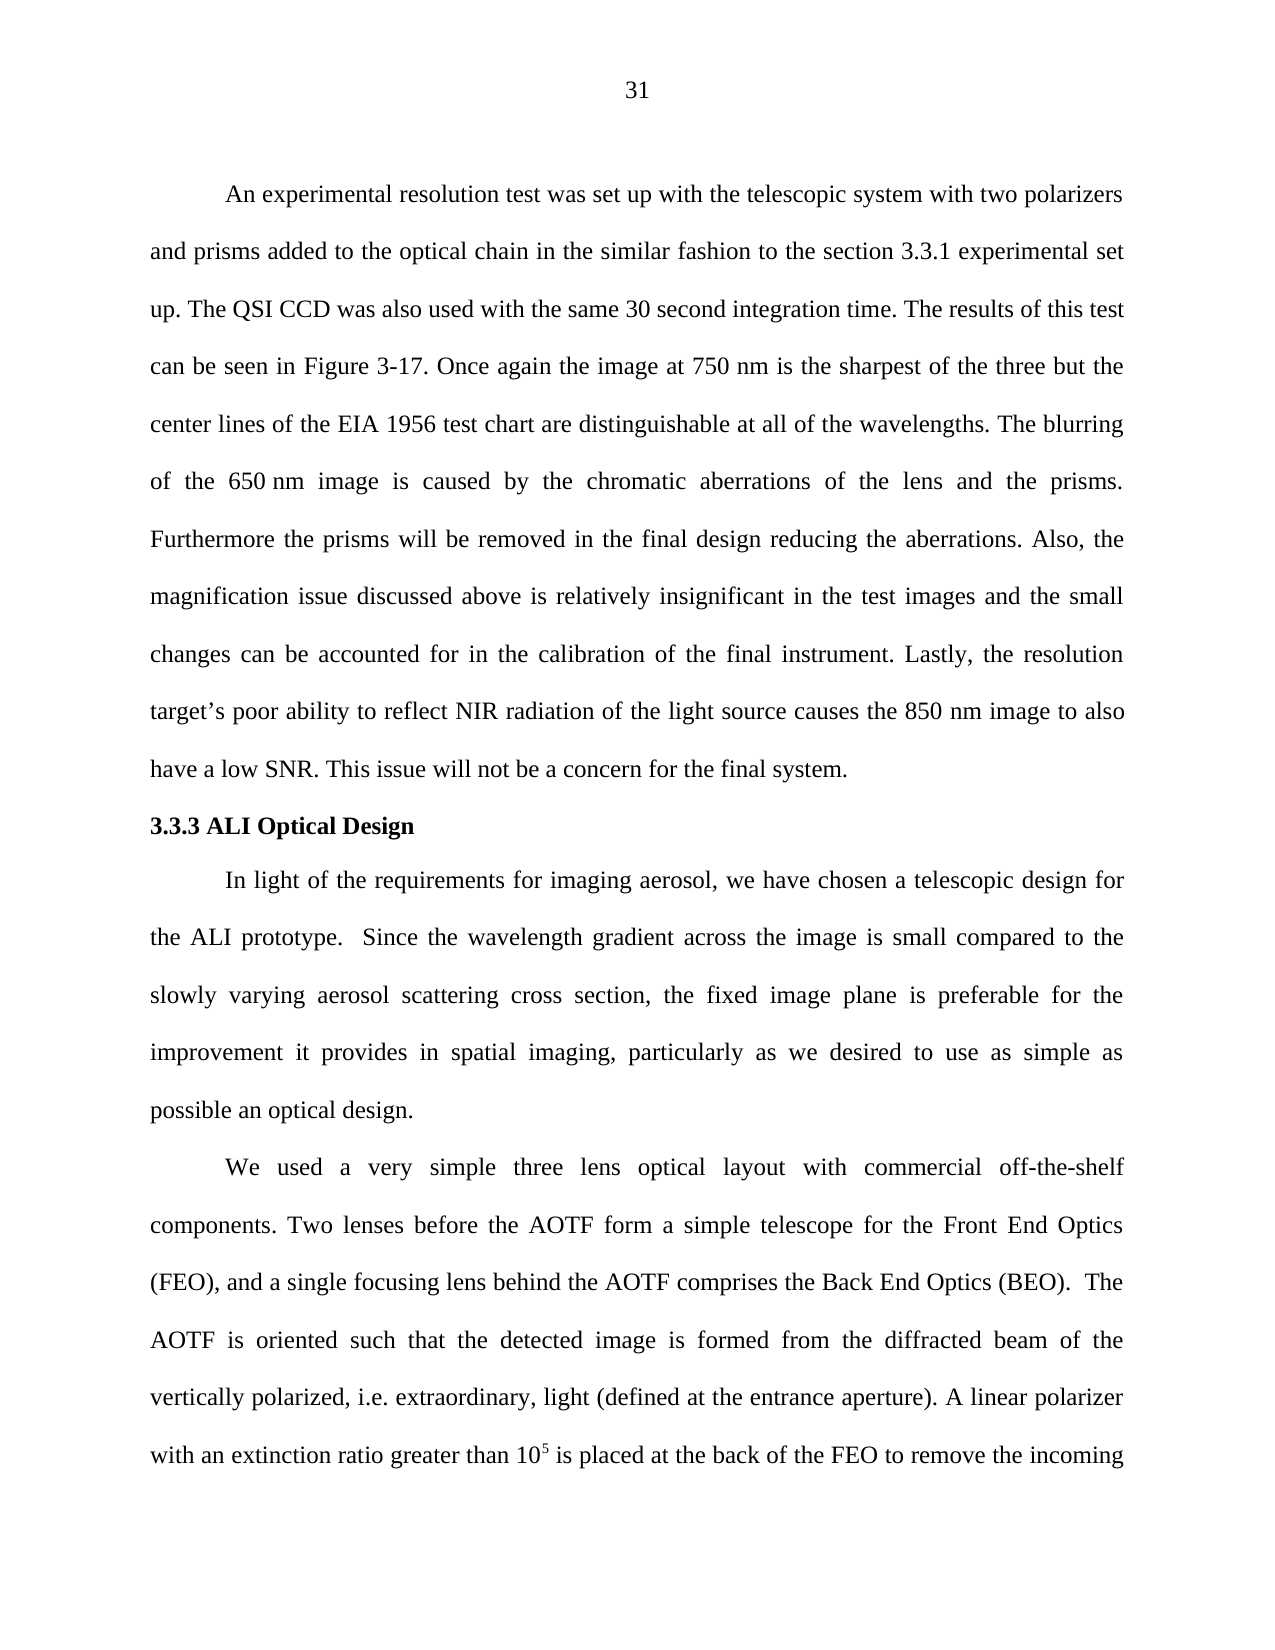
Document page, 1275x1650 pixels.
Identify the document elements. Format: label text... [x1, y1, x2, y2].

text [150, 1152, 1125, 1469]
text An experimental resolution test was set up with the telescopic system with two polarizers and prisms added to the optical chain in the similar fashion to the section 3.3.1 experimental set up. The QSI CCD was also used with the same 30 second integration time. The results of this test can be seen in Figure 3-17. Once again the image at 750 nm is the sharpest of the three but the center lines of the EIA 1956 test chart are distinguishable at all of the wavelengths. The blurring of the 650 nm image is caused by the chromatic aberrations of the lens and the prisms. Furthermore the prisms will be removed in the final design reducing the aberrations. Also, the magnification issue discussed above is relatively insignificant in the test images and the small changes can be accounted for in the calibration of the final instrument. Lastly, the resolution target’s poor ability to reflect NIR radiation of the light source causes the 850 nm image to also have a low SNR. This issue will not be a concern for the final system. [150, 179, 1125, 782]
subtitle 3.3.3 ALI Optical Design [150, 811, 1125, 840]
text In light of the requirements for imaging aerosol, we have chosen a telescopic design for the ALI prototype. Since the wavelength gradient across the image is small compared to the slowly varying aerosol scattering cross section, the fixed image plane is preferable for the improvement it provides in spatial imaging, particularly as we desired to use as simple as possible an optical design. [150, 865, 1125, 1124]
